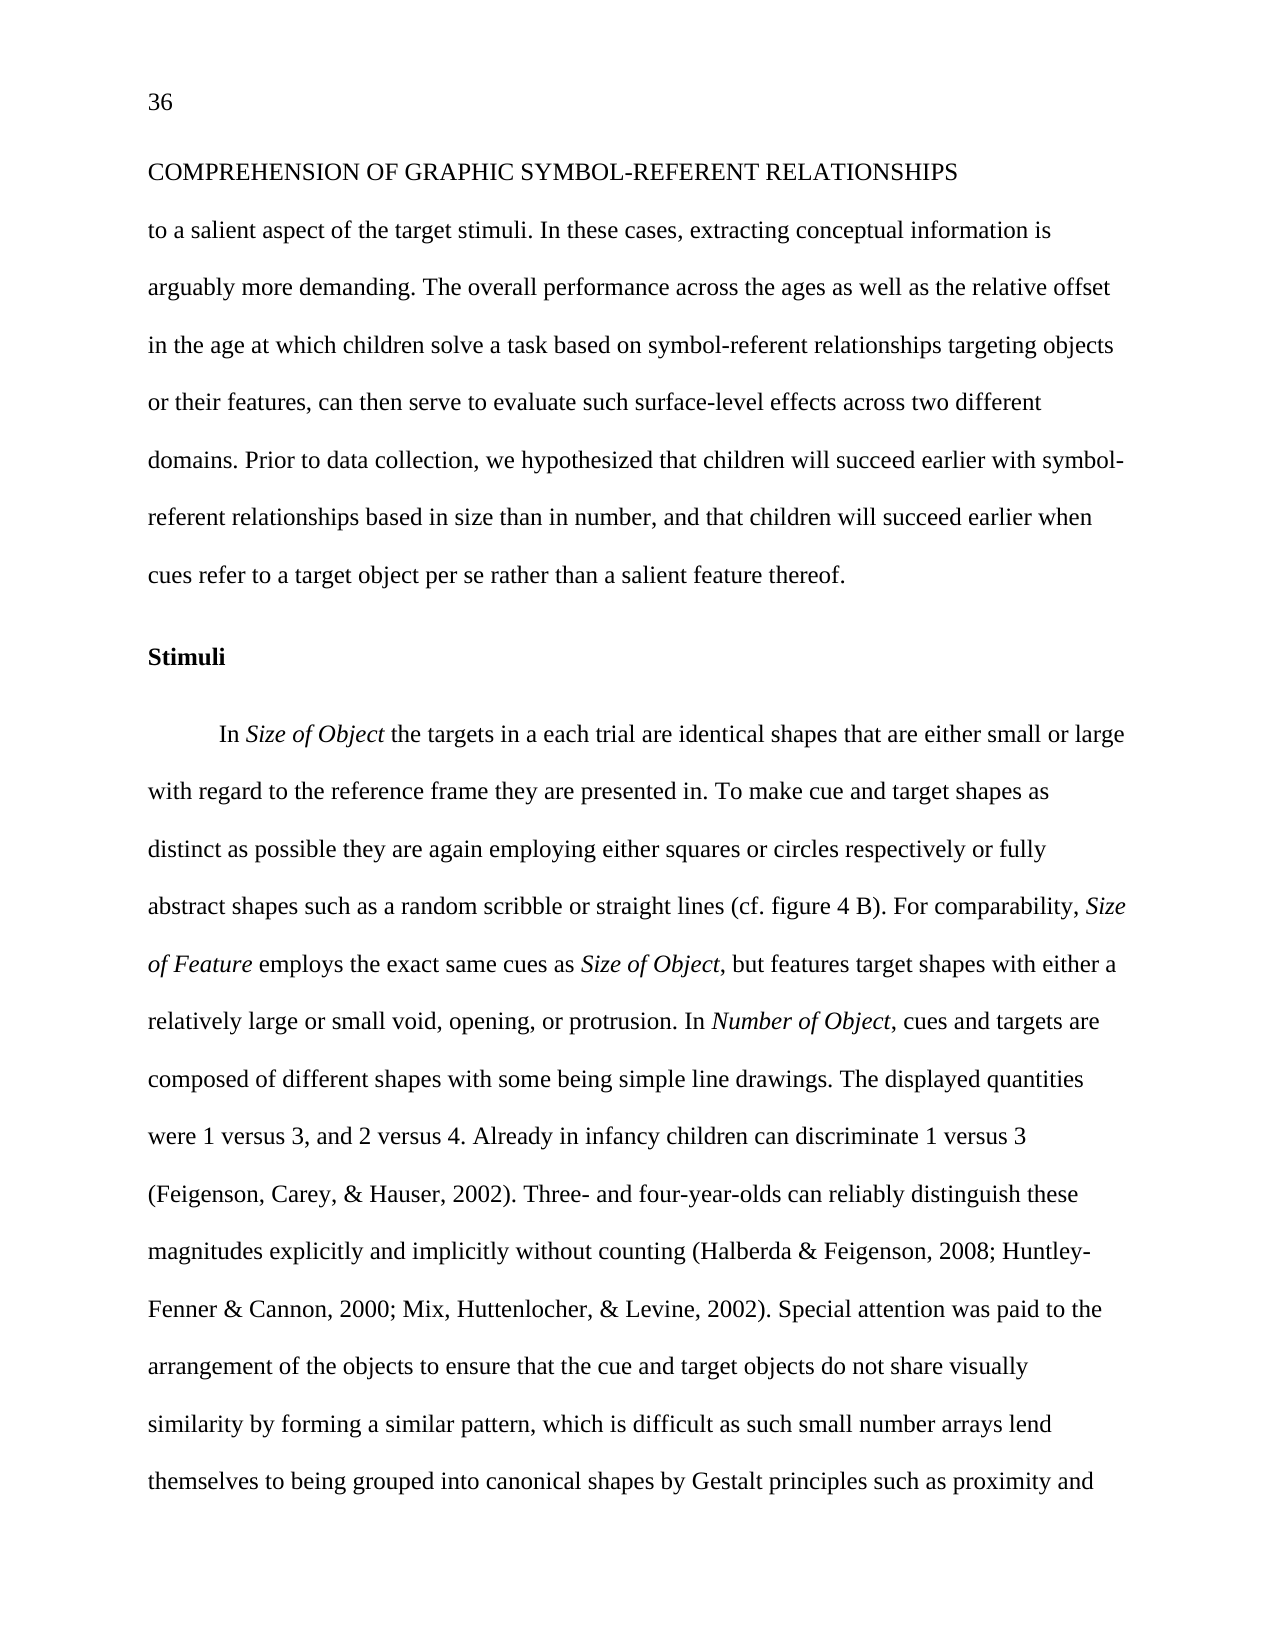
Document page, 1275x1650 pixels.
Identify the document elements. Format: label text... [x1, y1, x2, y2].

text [148, 719, 1127, 1495]
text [148, 215, 1127, 589]
subtitle Stimuli [148, 642, 1127, 671]
